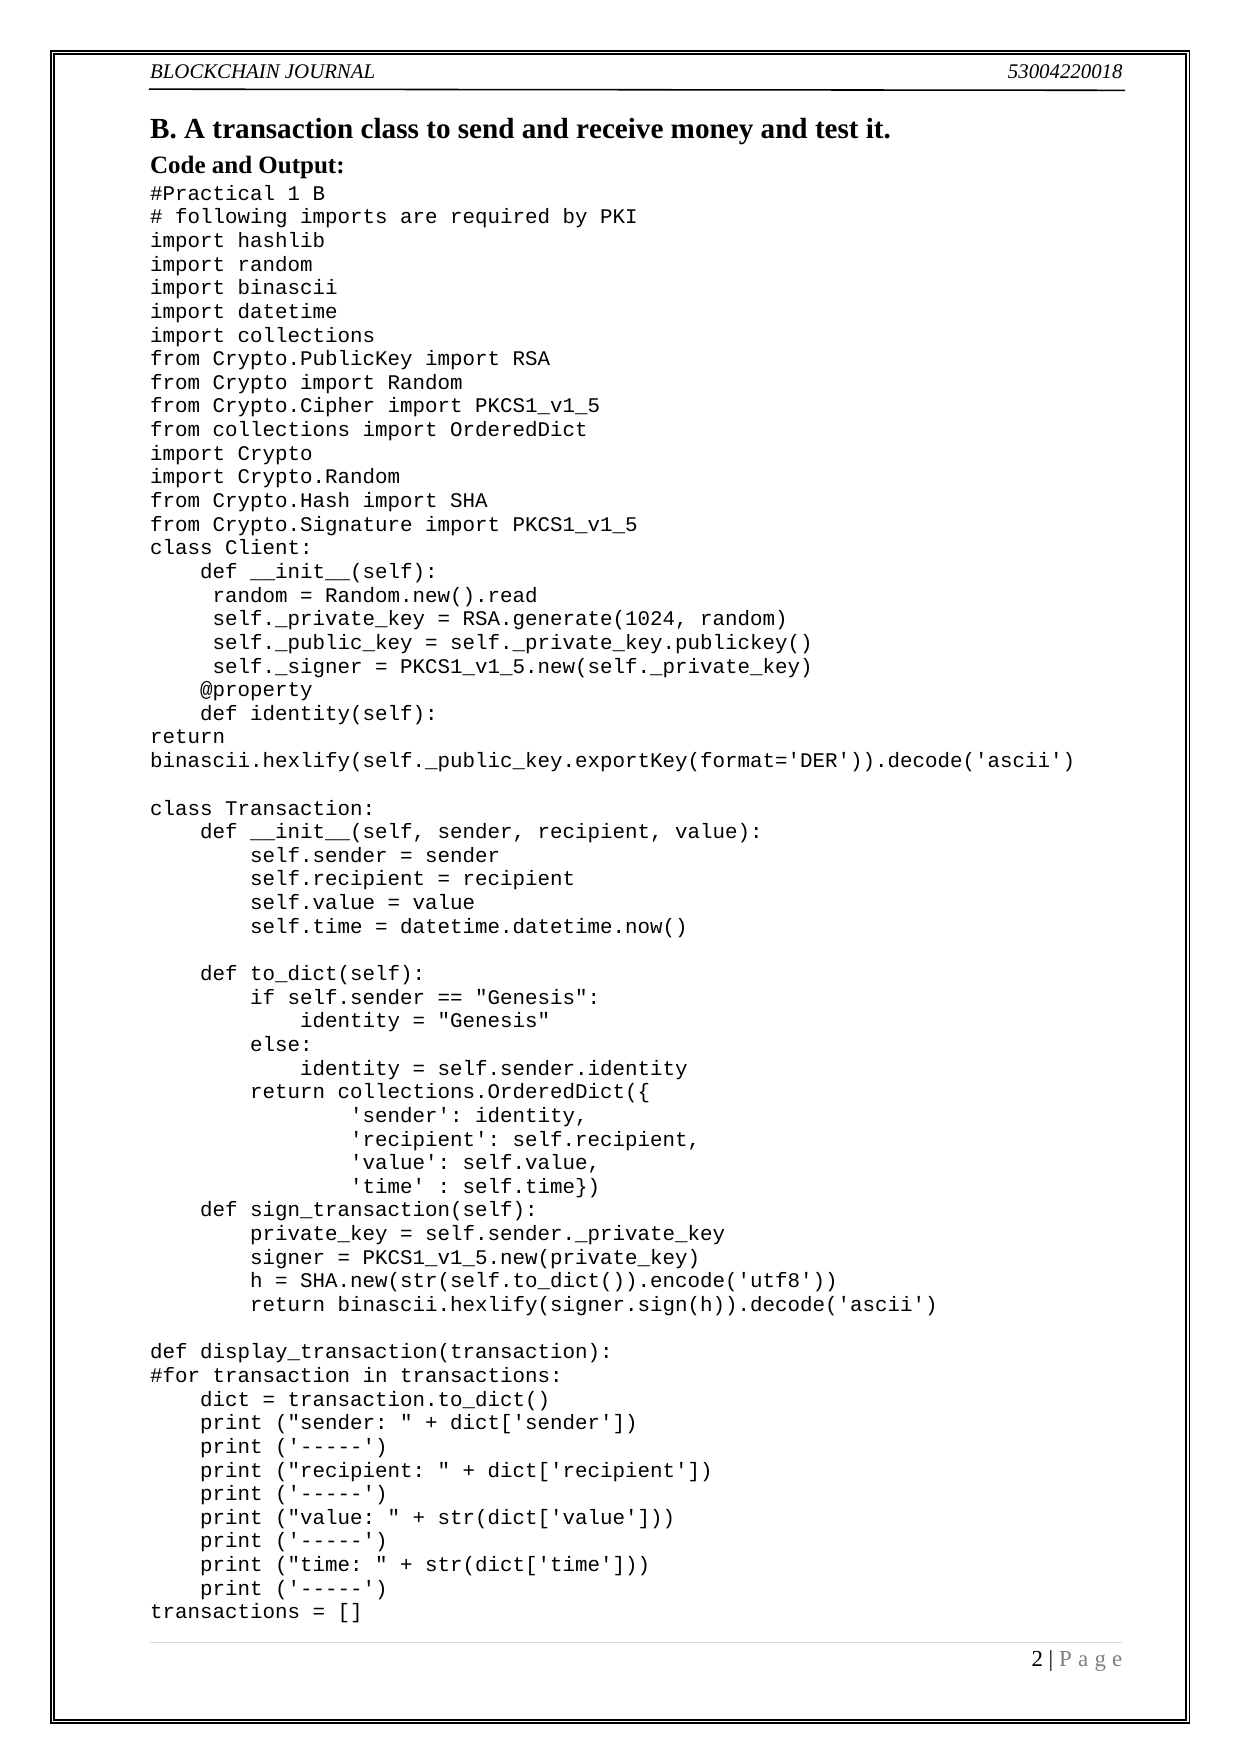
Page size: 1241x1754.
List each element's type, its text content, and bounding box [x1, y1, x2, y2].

text def sign_transaction(self): [150, 1199, 1122, 1223]
text 'sender': identity, [150, 1105, 1122, 1128]
text random = Random.new().read [150, 585, 1122, 608]
text 'value': self.value, [150, 1152, 1122, 1176]
text print ("recipient: " + dict['recipient']) [150, 1459, 1122, 1483]
text print ('-----') [150, 1483, 1122, 1507]
text #Practical 1 B [150, 183, 1122, 206]
text return collections.OrderedDict({ [150, 1081, 1122, 1105]
text dict = transaction.to_dict() [150, 1389, 1122, 1412]
text import Crypto.Random [150, 466, 1122, 490]
text Code and Output: [150, 150, 1122, 178]
text 'time' : self.time}) [150, 1176, 1122, 1199]
text self._private_key = RSA.generate(1024, random) [150, 608, 1122, 632]
text def __init__(self): [150, 561, 1122, 585]
text self._public_key = self._private_key.publickey() [150, 632, 1122, 656]
text def identity(self): [150, 703, 1122, 727]
text from Crypto.Signature import PKCS1_v1_5 [150, 514, 1122, 537]
text import Crypto [150, 443, 1122, 466]
text self.time = datetime.datetime.now() [150, 916, 1122, 939]
text def display_transaction(transaction): [150, 1341, 1122, 1365]
text def __init__(self, sender, recipient, value): [150, 821, 1122, 845]
text from Crypto.PublicKey import RSA [150, 348, 1122, 372]
text self.value = value [150, 892, 1122, 916]
text self._signer = PKCS1_v1_5.new(self._private_key) [150, 656, 1122, 679]
text print ("value: " + str(dict['value'])) [150, 1507, 1122, 1531]
text self.recipient = recipient [150, 868, 1122, 892]
text transactions = [] [150, 1601, 1122, 1625]
text #for transaction in transactions: [150, 1365, 1122, 1389]
text B. A transaction class to send and receive money and test it. [150, 111, 1122, 145]
text print ('-----') [150, 1531, 1122, 1554]
text import collections [150, 324, 1122, 348]
text identity = self.sender.identity [150, 1058, 1122, 1081]
text class Transaction: [150, 797, 1122, 821]
text identity = "Genesis" [150, 1010, 1122, 1034]
text from Crypto.Hash import SHA [150, 490, 1122, 514]
text import hashlib [150, 230, 1122, 254]
text import datetime [150, 301, 1122, 324]
text print ("time: " + str(dict['time'])) [150, 1554, 1122, 1578]
text 'recipient': self.recipient, [150, 1128, 1122, 1152]
text def to_dict(self): [150, 963, 1122, 987]
text from Crypto import Random [150, 372, 1122, 396]
text from Crypto.Cipher import PKCS1_v1_5 [150, 396, 1122, 419]
text print ('-----') [150, 1578, 1122, 1601]
text import binascii [150, 277, 1122, 301]
text print ("sender: " + dict['sender']) [150, 1412, 1122, 1436]
text return binascii.hexlify(self._public_key.exportKey(format='DER')).decode('ascii') [150, 727, 1122, 774]
text return binascii.hexlify(signer.sign(h)).decode('ascii') [150, 1294, 1122, 1318]
text # following imports are required by PKI [150, 206, 1122, 230]
text self.sender = sender [150, 845, 1122, 868]
text if self.sender == "Genesis": [150, 987, 1122, 1010]
text from collections import OrderedDict [150, 419, 1122, 443]
text print ('-----') [150, 1436, 1122, 1459]
text class Client: [150, 537, 1122, 561]
text import random [150, 254, 1122, 277]
text h = SHA.new(str(self.to_dict()).encode('utf8')) [150, 1270, 1122, 1294]
text private_key = self.sender._private_key [150, 1223, 1122, 1247]
text signer = PKCS1_v1_5.new(private_key) [150, 1247, 1122, 1270]
text else: [150, 1034, 1122, 1058]
text @property [150, 679, 1122, 703]
